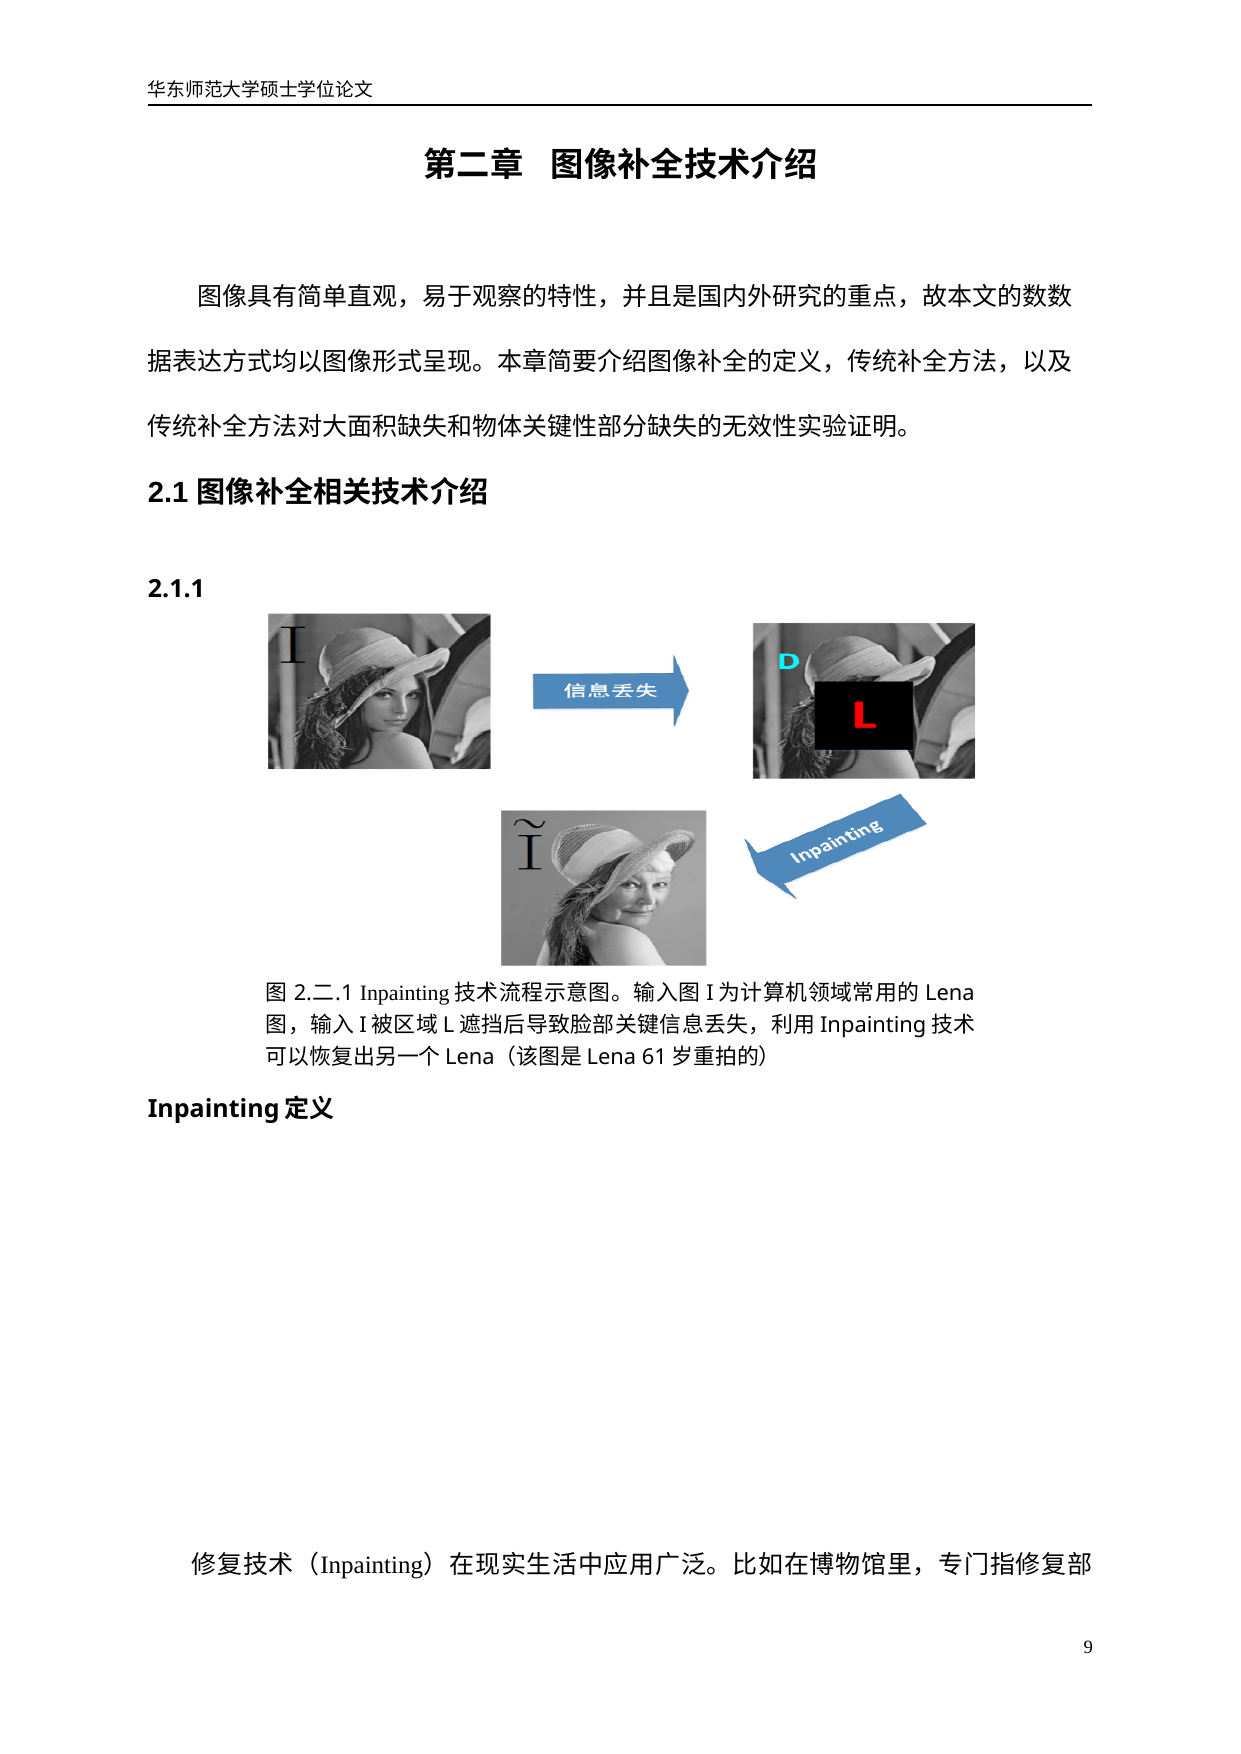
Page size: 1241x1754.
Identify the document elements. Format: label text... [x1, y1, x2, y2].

subtitle 2.1 图像补全相关技术介绍 [148, 457, 1092, 522]
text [148, 1530, 1092, 1595]
picture [265, 613, 976, 966]
text 图像具有简单直观，易于观察的特性，并且是国内外研究的重点，故本文的数数据表达方式均以图像形式呈现。本章简要介绍图像补全的定义，传统补全方法，以及传统补全方法对大面积缺失和物体关键性部分缺失的无效性实验证明。 [148, 262, 1092, 457]
subtitle 图像补全技术介绍 [148, 129, 1092, 194]
